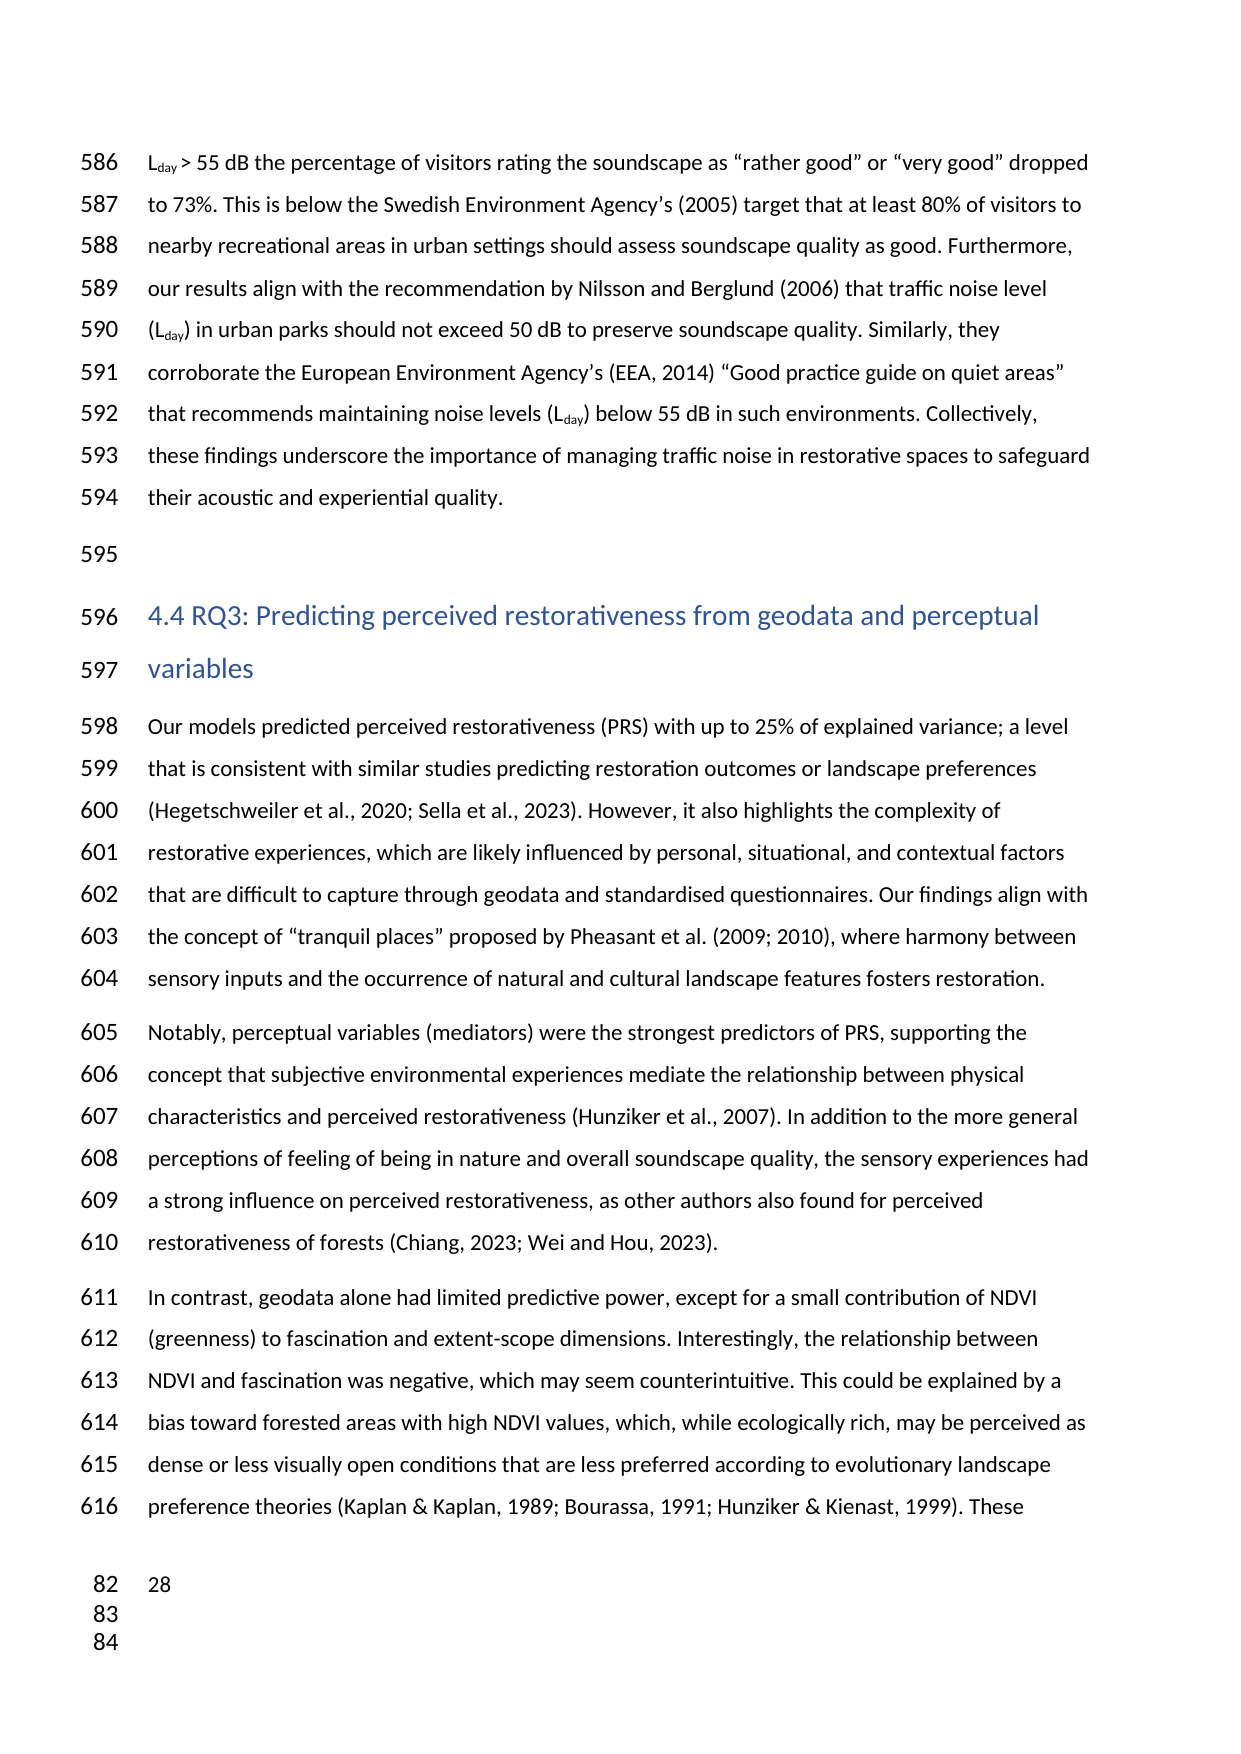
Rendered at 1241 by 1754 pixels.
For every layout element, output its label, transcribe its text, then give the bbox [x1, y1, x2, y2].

subtitle 4.4 RQ3: Predicting perceived restorativeness from geodata and perceptual variables [148, 597, 1092, 686]
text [148, 148, 1092, 512]
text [148, 1283, 1092, 1521]
text Notably, perceptual variables (mediators) were the strongest predictors of PRS, supporting the concept that subjective environmental experiences mediate the relationship between physical characteristics and perceived restorativeness (Hunziker et al., 2007). In addition to the more general perceptions of feeling of being in nature and overall soundscape quality, the sensory experiences had a strong influence on perceived restorativeness, as other authors also found for perceived restorativeness of forests (Chiang, 2023; Wei and Hou, 2023). [148, 1018, 1092, 1256]
text Our models predicted perceived restorativeness (PRS) with up to 25% of explained variance; a level that is consistent with similar studies predicting restoration outcomes or landscape preferences (Hegetschweiler et al., 2020; Sella et al., 2023). However, it also highlights the complexity of restorative experiences, which are likely influenced by personal, situational, and contextual factors that are difficult to capture through geodata and standardised questionnaires. Our findings align with the concept of “tranquil places” proposed by Pheasant et al. (2009; 2010), where harmony between sensory inputs and the occurrence of natural and cultural landscape features fosters restoration. [148, 712, 1092, 992]
